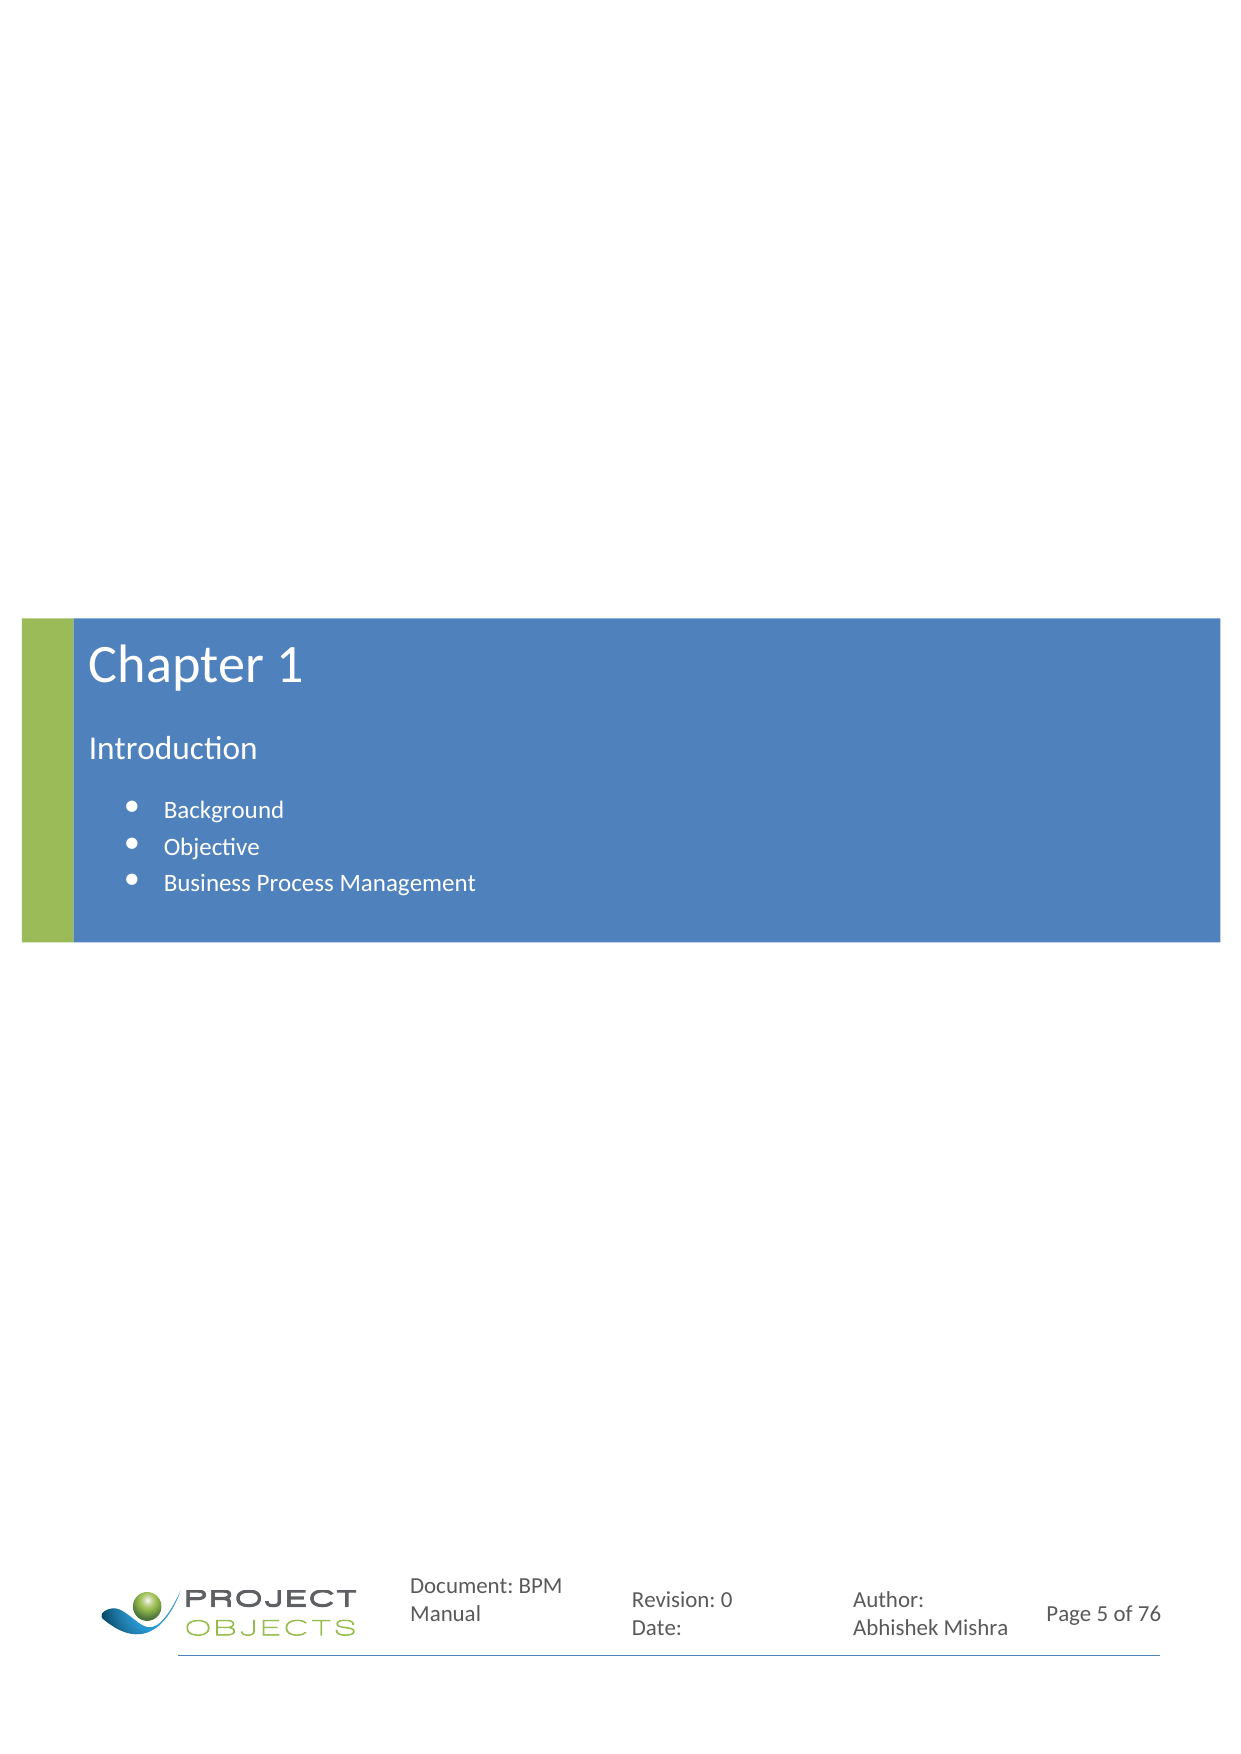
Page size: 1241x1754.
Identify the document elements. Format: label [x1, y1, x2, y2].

picture [101, 1590, 357, 1636]
